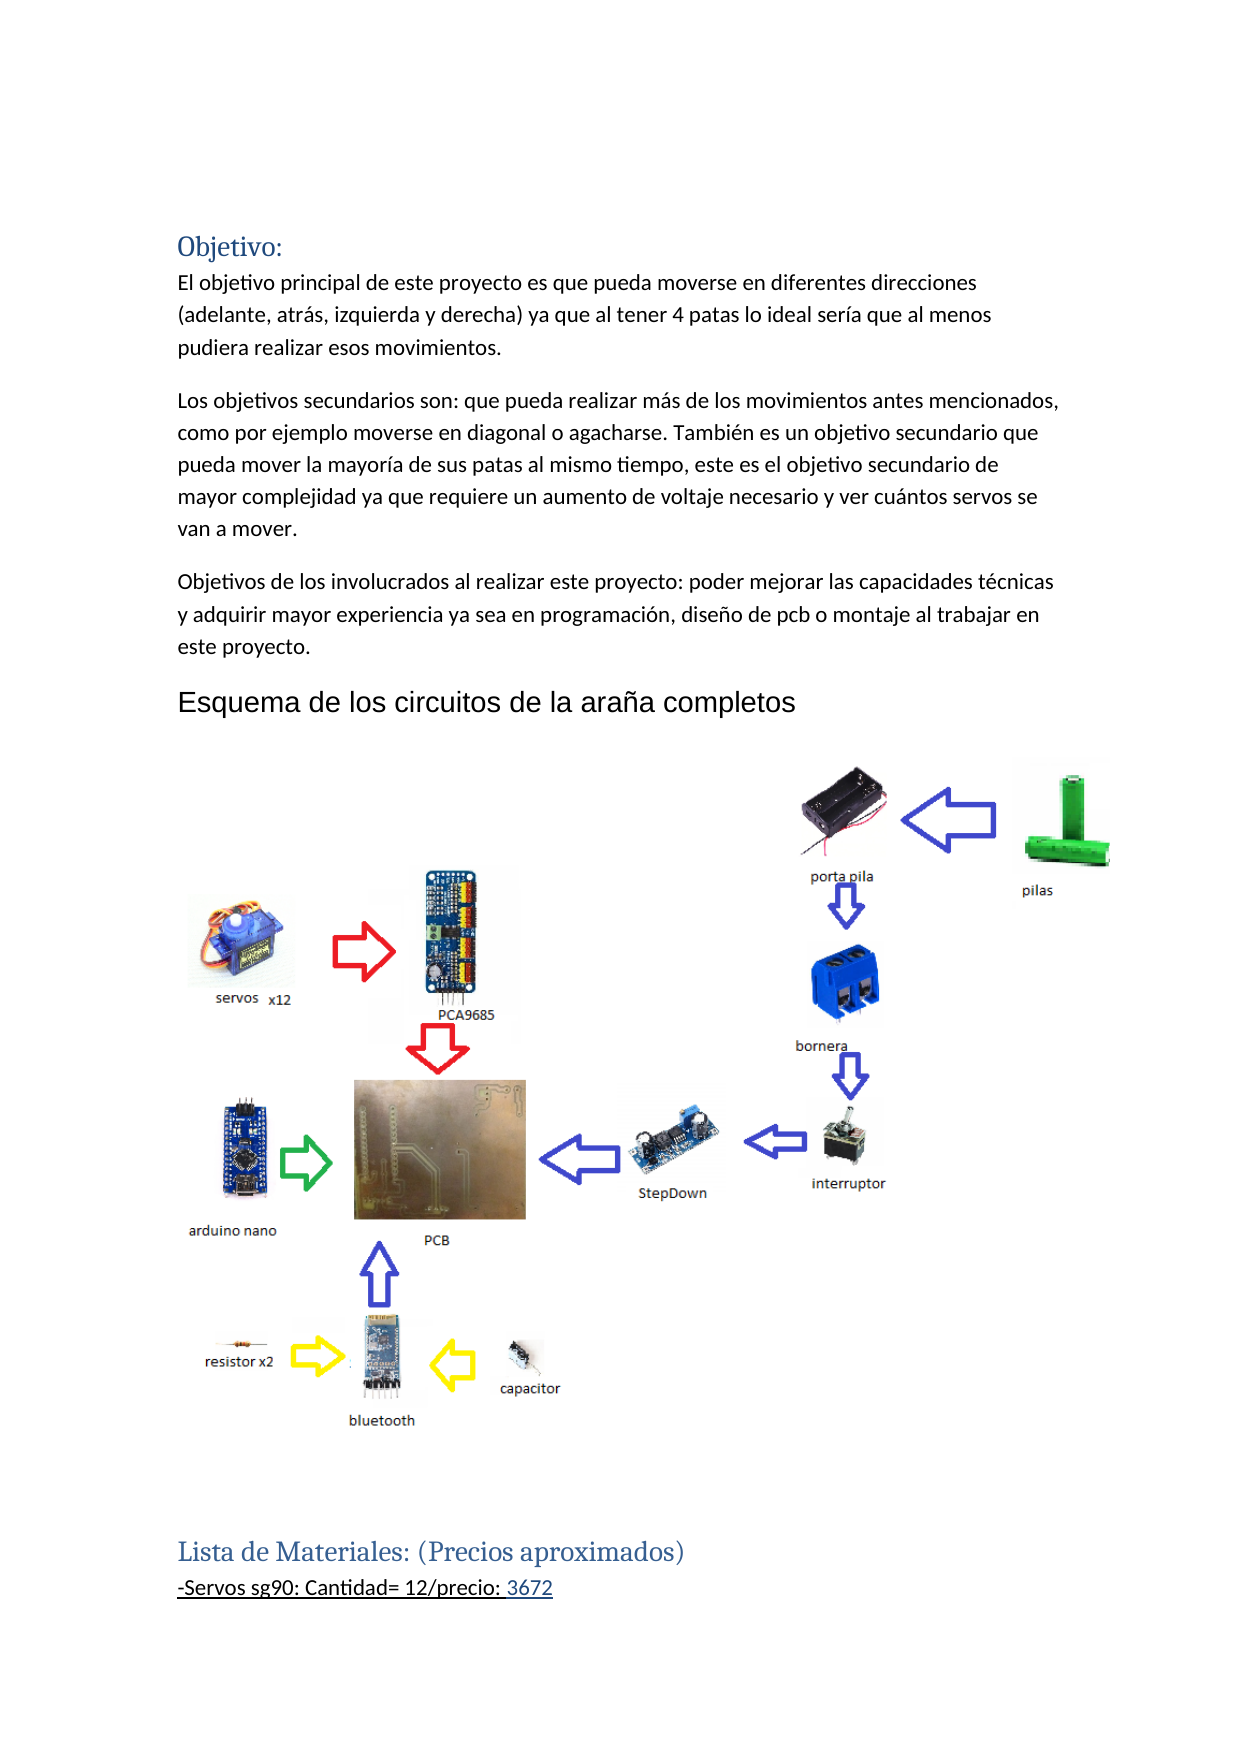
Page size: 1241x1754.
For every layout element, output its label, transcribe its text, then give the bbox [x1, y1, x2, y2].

text -Servos sg90: Cantidad= 12/precio: 3672 [177, 1573, 1063, 1601]
picture [177, 744, 1110, 1432]
text Objetivos de los involucrados al realizar este proyecto: poder mejorar las capacidades técnicas y adquirir mayor experiencia ya sea en programación, diseño de pcb o montaje al trabajar en este proyecto. [177, 567, 1063, 660]
text Esquema de los circuitos de la araña completos [177, 685, 1063, 718]
text Objetivo: [177, 230, 1063, 263]
text Los objetivos secundarios son: que pueda realizar más de los movimientos antes mencionados, como por ejemplo moverse en diagonal o agacharse. También es un objetivo secundario que pueda mover la mayoría de sus patas al mismo tiempo, este es el objetivo secundario de mayor complejidad ya que requiere un aumento de voltaje necesario y ver cuántos servos se van a mover. [177, 386, 1063, 542]
text Lista de Materiales: (Precios aproximados) [177, 1535, 1063, 1568]
text El objetivo principal de este proyecto es que pueda moverse en diferentes direcciones (adelante, atrás, izquierda y derecha) ya que al tener 4 patas lo ideal sería que al menos pudiera realizar esos movimientos. [177, 268, 1063, 361]
